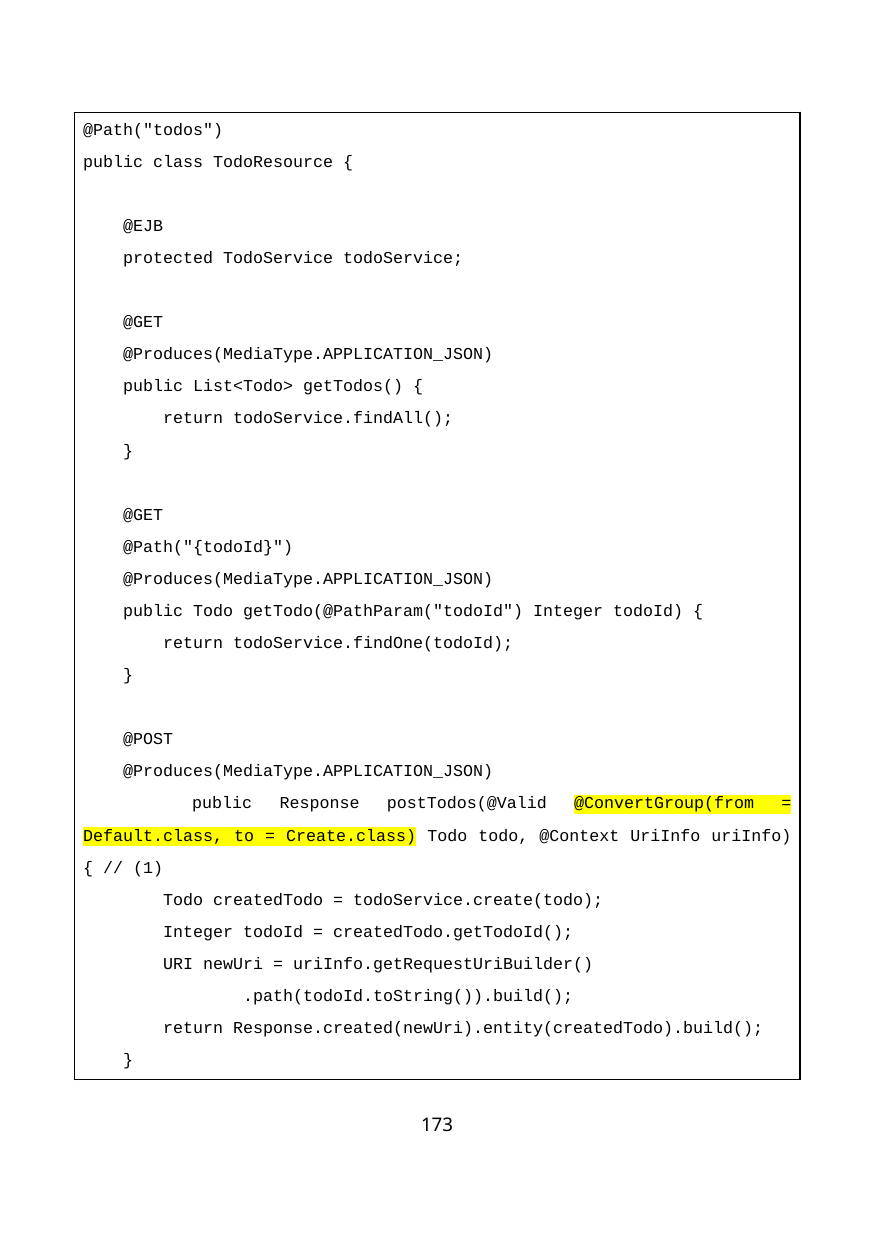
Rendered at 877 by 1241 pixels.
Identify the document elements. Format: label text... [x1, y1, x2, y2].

text @Produces(MediaType.APPLICATION_JSON) [83, 756, 791, 788]
text @Produces(MediaType.APPLICATION_JSON) [83, 339, 791, 371]
text URI newUri = uriInfo.getRequestUriBuilder() [83, 949, 791, 981]
text public Todo getTodo(@PathParam("todoId") Integer todoId) { [83, 596, 791, 628]
text @GET [83, 307, 791, 339]
text Todo createdTodo = todoService.create(todo); [83, 885, 791, 917]
text protected TodoService todoService; [83, 243, 791, 275]
text Integer todoId = createdTodo.getTodoId(); [83, 917, 791, 949]
text @EJB [83, 211, 791, 243]
text return Response.created(newUri).entity(createdTodo).build(); [83, 1013, 791, 1042]
text public class TodoResource { [83, 147, 791, 179]
text @Produces(MediaType.APPLICATION_JSON) [83, 564, 791, 596]
text return todoService.findAll(); [83, 403, 791, 436]
text @GET [83, 500, 791, 532]
text public List<Todo> getTodos() { [83, 371, 791, 403]
text } [83, 436, 791, 468]
text @Path("todos") [75, 113, 799, 147]
text .path(todoId.toString()).build(); [83, 981, 791, 1013]
text } [83, 660, 791, 692]
text return todoService.findOne(todoId); [83, 628, 791, 660]
text @POST [83, 724, 791, 756]
text } [75, 1042, 799, 1079]
text public Response postTodos(@Valid @ConvertGroup(from = Default.class, to = Create.class) Todo todo, @Context UriInfo uriInfo) { // (1) [83, 788, 791, 885]
text @Path("{todoId}") [83, 532, 791, 564]
